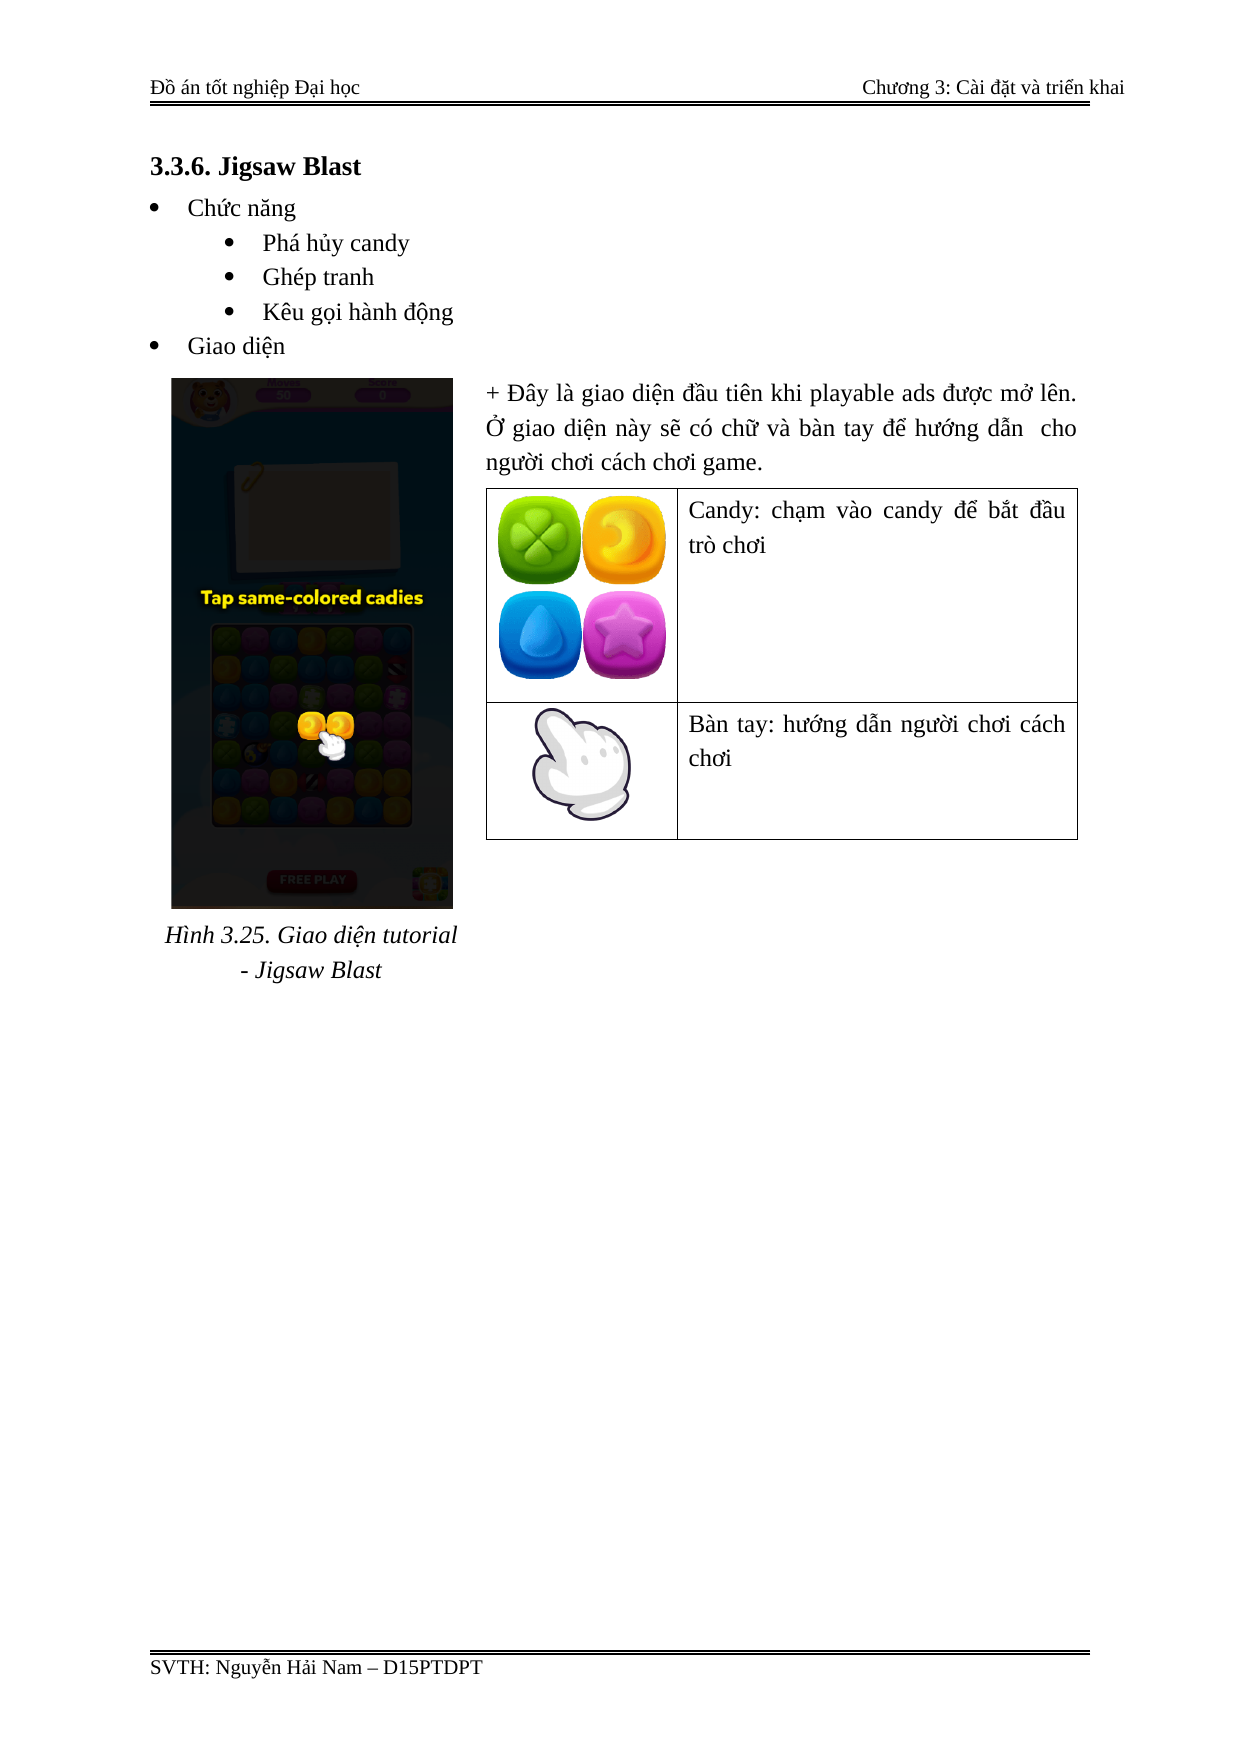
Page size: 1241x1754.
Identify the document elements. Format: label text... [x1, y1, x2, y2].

list Giao diện [150, 331, 1090, 360]
list Chức năng [150, 193, 1090, 222]
list Ghép tranh [225, 262, 1090, 291]
list Phá hủy candy [225, 228, 1090, 257]
table_header Hình 3.25. Giao diện tutorial - Jigsaw Blast [150, 372, 474, 996]
subtitle 3.3.6. Jigsaw Blast [150, 150, 1090, 181]
list Kêu gọi hành động [225, 297, 1090, 326]
picture [532, 708, 631, 821]
table_header + Đây là giao diện đầu tiên khi playable ads được mở lên. Ở giao diện này sẽ có chữ và bàn tay để hướng dẫn cho người chơi cách chơi game. [474, 372, 1089, 996]
picture [171, 378, 453, 909]
picture [497, 495, 666, 684]
